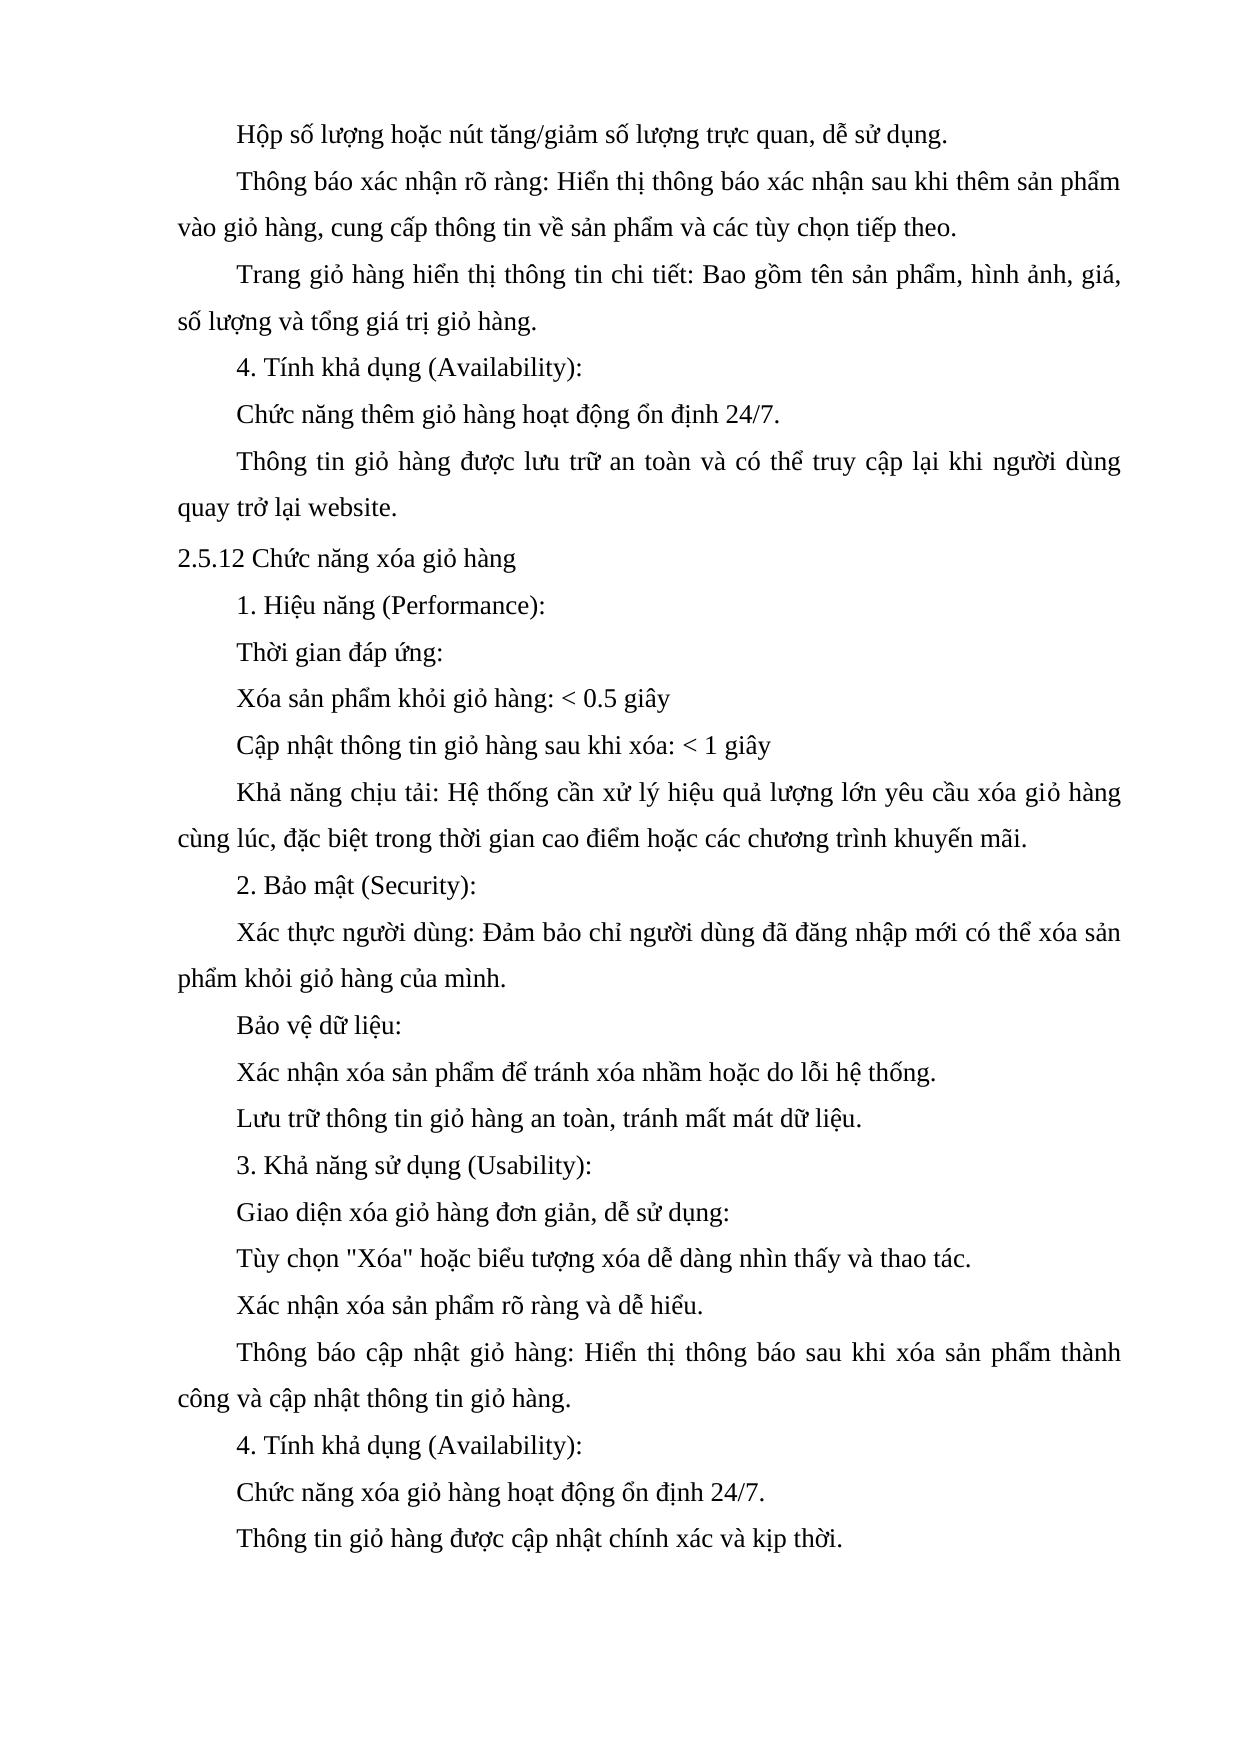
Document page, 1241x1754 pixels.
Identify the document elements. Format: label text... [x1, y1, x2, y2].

text Chức năng xóa giỏ hàng hoạt động ổn định 24/7. [177, 1476, 1122, 1507]
text Xác thực người dùng: Đảm bảo chỉ người dùng đã đăng nhập mới có thể xóa sản phẩm khỏi giỏ hàng của mình. [177, 916, 1122, 993]
text Chức năng thêm giỏ hàng hoạt động ổn định 24/7. [177, 398, 1122, 429]
text Hộp số lượng hoặc nút tăng/giảm số lượng trực quan, dễ sử dụng. [177, 118, 1122, 149]
text Xác nhận xóa sản phẩm để tránh xóa nhầm hoặc do lỗi hệ thống. [177, 1056, 1122, 1087]
text Thông báo xác nhận rõ ràng: Hiển thị thông báo xác nhận sau khi thêm sản phẩm vào giỏ hàng, cung cấp thông tin về sản phẩm và các tùy chọn tiếp theo. [177, 165, 1122, 243]
text Trang giỏ hàng hiển thị thông tin chi tiết: Bao gồm tên sản phẩm, hình ảnh, giá, số lượng và tổng giá trị giỏ hàng. [177, 258, 1122, 336]
text 4. Tính khả dụng (Availability): [177, 351, 1122, 383]
text Giao diện xóa giỏ hàng đơn giản, dễ sử dụng: [177, 1196, 1122, 1227]
text 2. Bảo mật (Security): [177, 869, 1122, 900]
text 1. Hiệu năng (Performance): [177, 589, 1122, 620]
text Bảo vệ dữ liệu: [177, 1009, 1122, 1040]
text Cập nhật thông tin giỏ hàng sau khi xóa: < 1 giây [177, 729, 1122, 760]
text Xóa sản phẩm khỏi giỏ hàng: < 0.5 giây [177, 682, 1122, 713]
text 3. Khả năng sử dụng (Usability): [177, 1149, 1122, 1180]
text Thông tin giỏ hàng được lưu trữ an toàn và có thể truy cập lại khi người dùng quay trở lại website. [177, 445, 1122, 523]
text Khả năng chịu tải: Hệ thống cần xử lý hiệu quả lượng lớn yêu cầu xóa giỏ hàng cùng lúc, đặc biệt trong thời gian cao điểm hoặc các chương trình khuyến mãi. [177, 776, 1122, 853]
text Xác nhận xóa sản phẩm rõ ràng và dễ hiểu. [177, 1289, 1122, 1320]
subtitle 2.5.12 Chức năng xóa giỏ hàng [177, 542, 1122, 573]
text Thông báo cập nhật giỏ hàng: Hiển thị thông báo sau khi xóa sản phẩm thành công và cập nhật thông tin giỏ hàng. [177, 1336, 1122, 1413]
text 4. Tính khả dụng (Availability): [177, 1429, 1122, 1460]
text Tùy chọn "Xóa" hoặc biểu tượng xóa dễ dàng nhìn thấy và thao tác. [177, 1242, 1122, 1273]
text Lưu trữ thông tin giỏ hàng an toàn, tránh mất mát dữ liệu. [177, 1102, 1122, 1133]
text Thông tin giỏ hàng được cập nhật chính xác và kịp thời. [177, 1522, 1122, 1553]
text Thời gian đáp ứng: [177, 636, 1122, 667]
